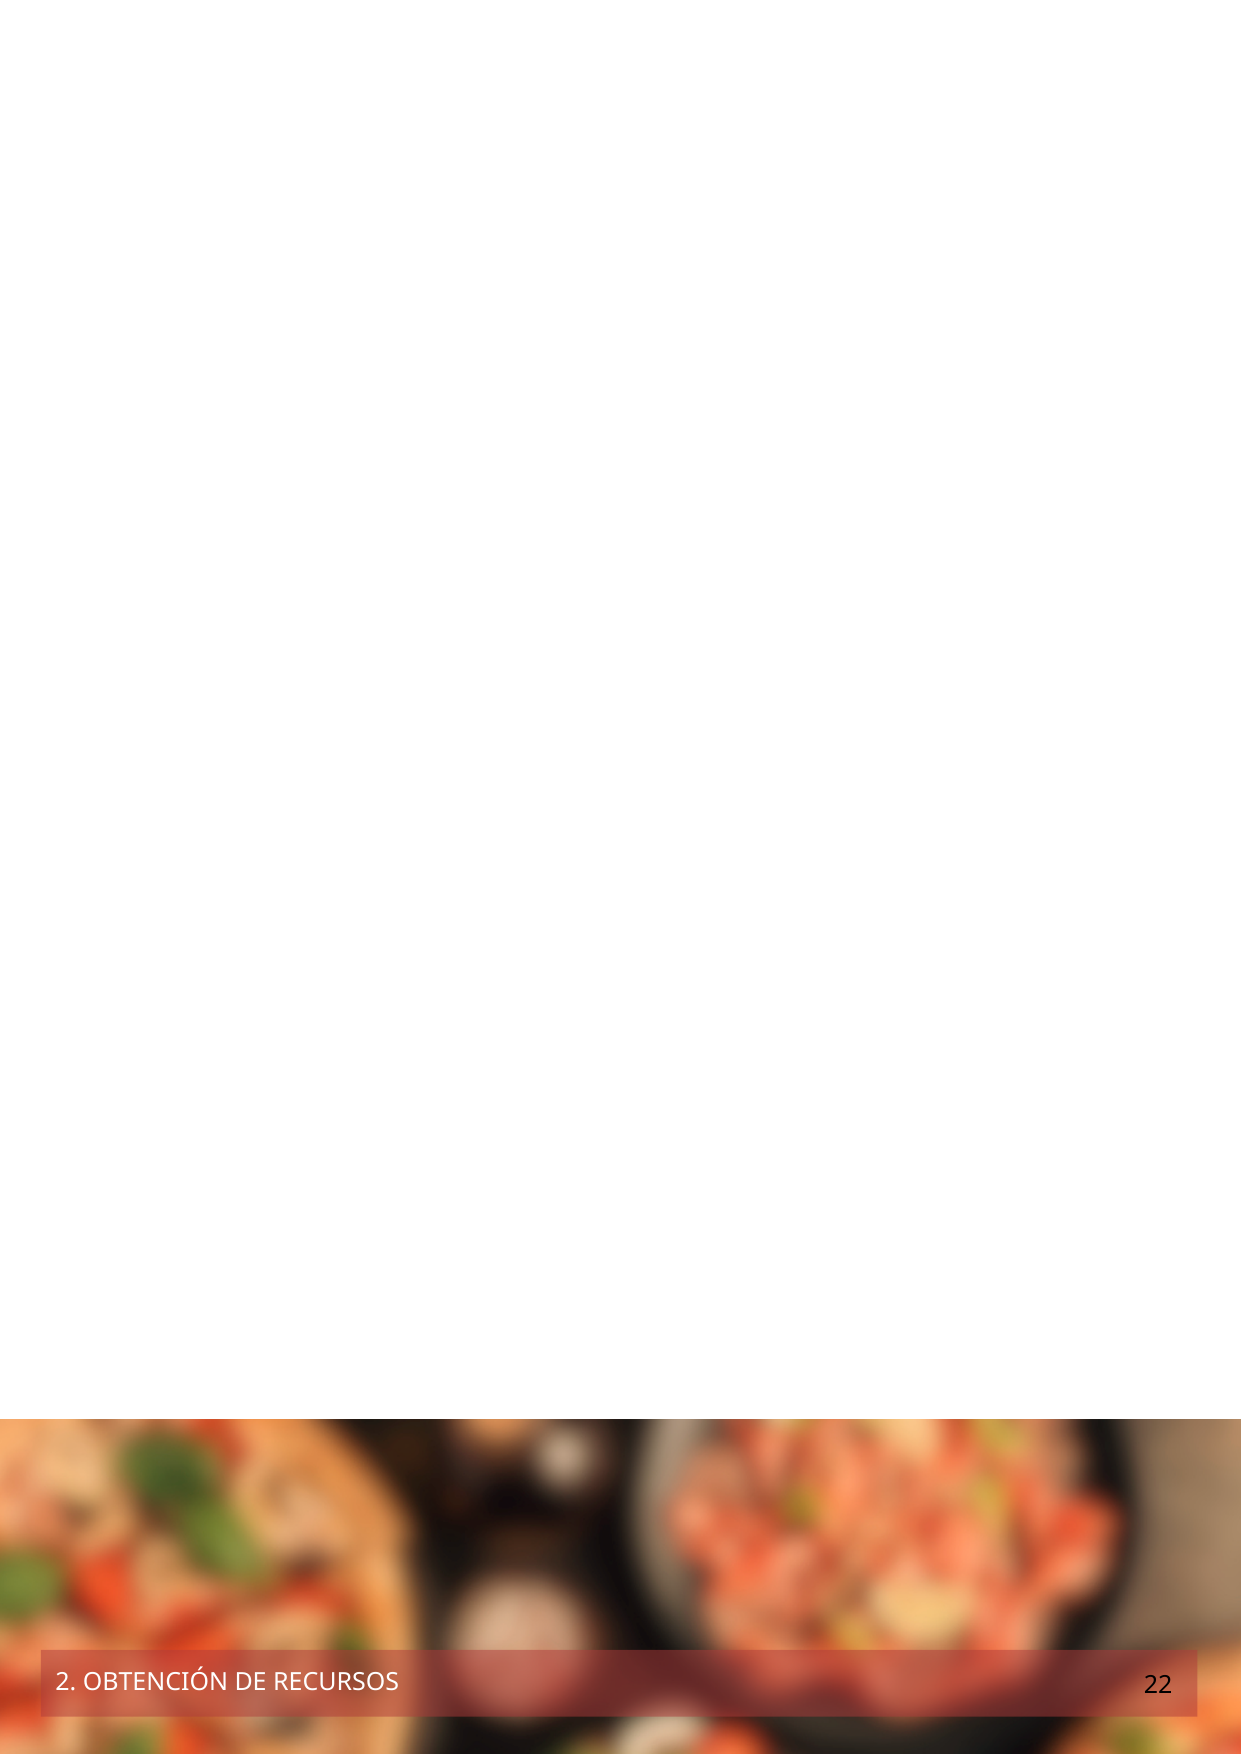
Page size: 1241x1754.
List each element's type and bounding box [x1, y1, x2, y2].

picture [0, 1419, 1241, 1754]
